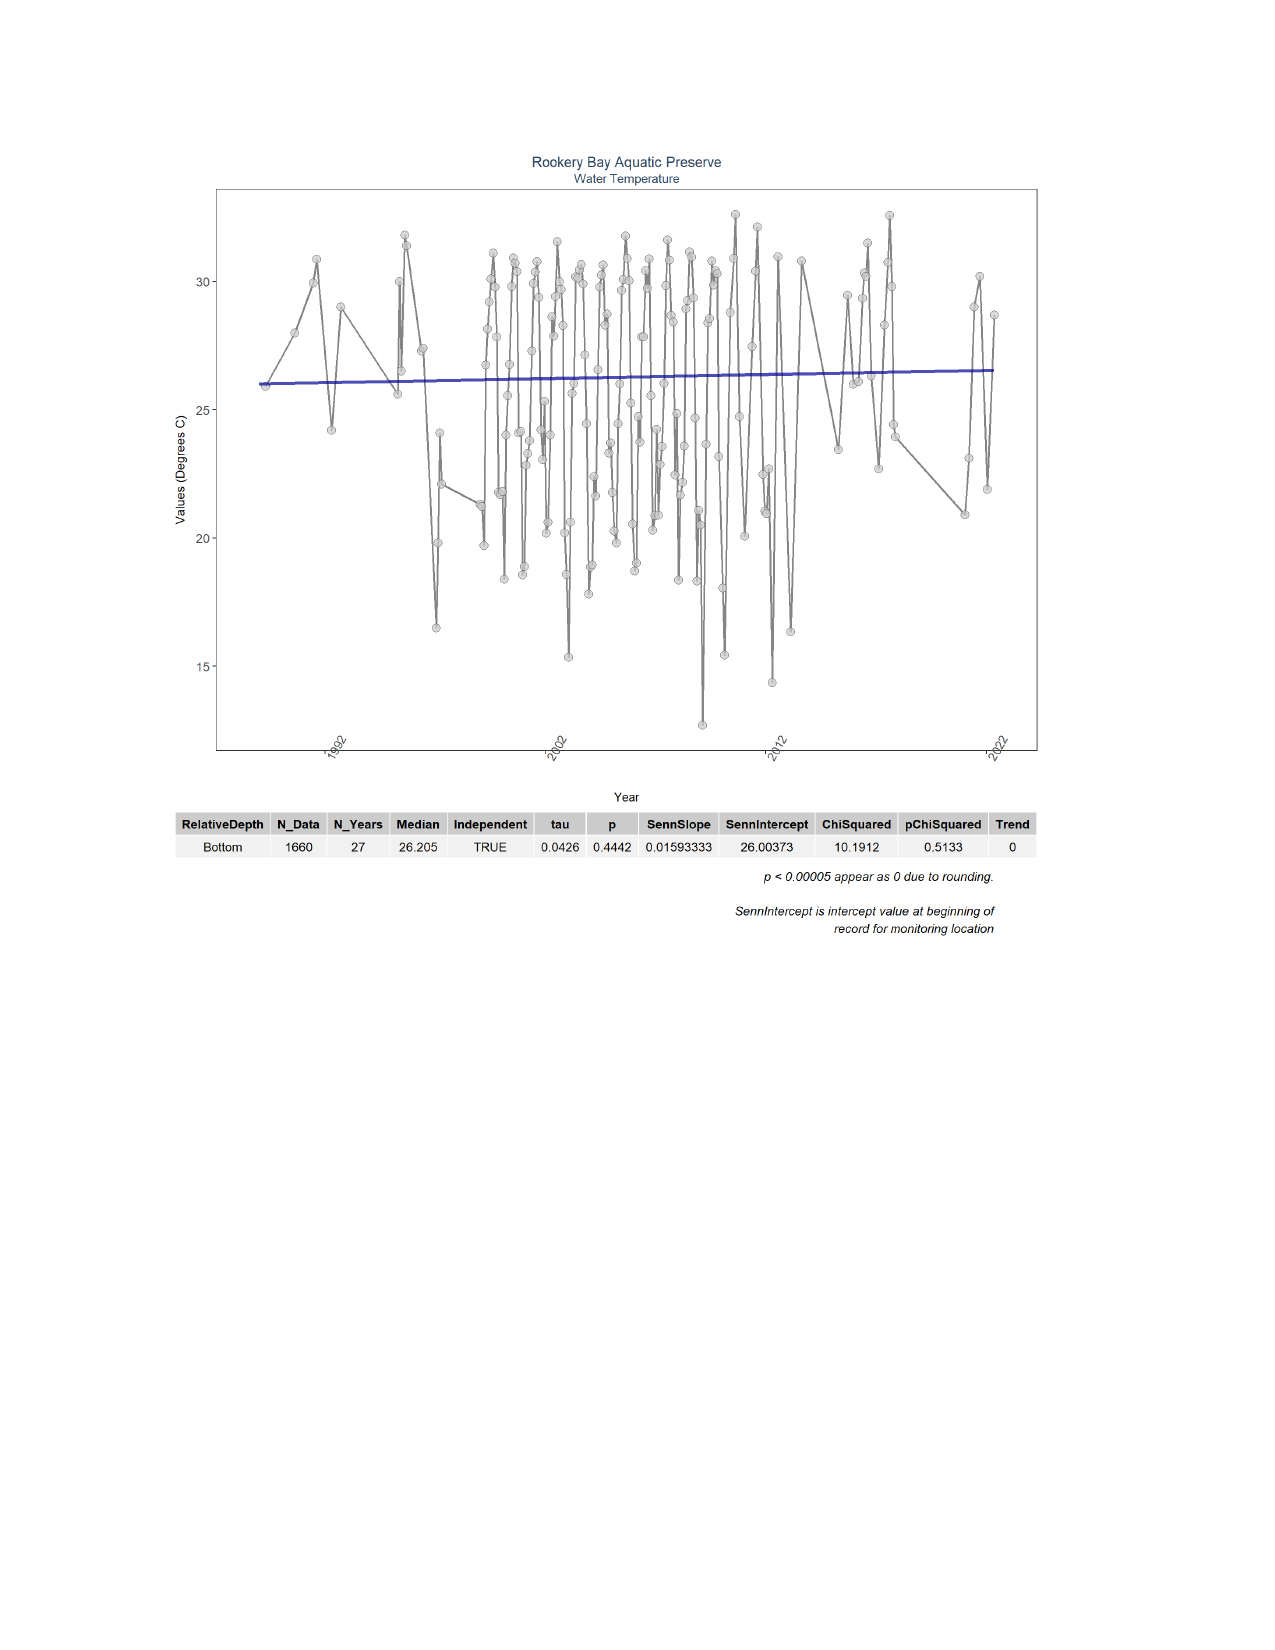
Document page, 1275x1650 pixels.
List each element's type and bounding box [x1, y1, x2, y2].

picture [168, 150, 1044, 938]
